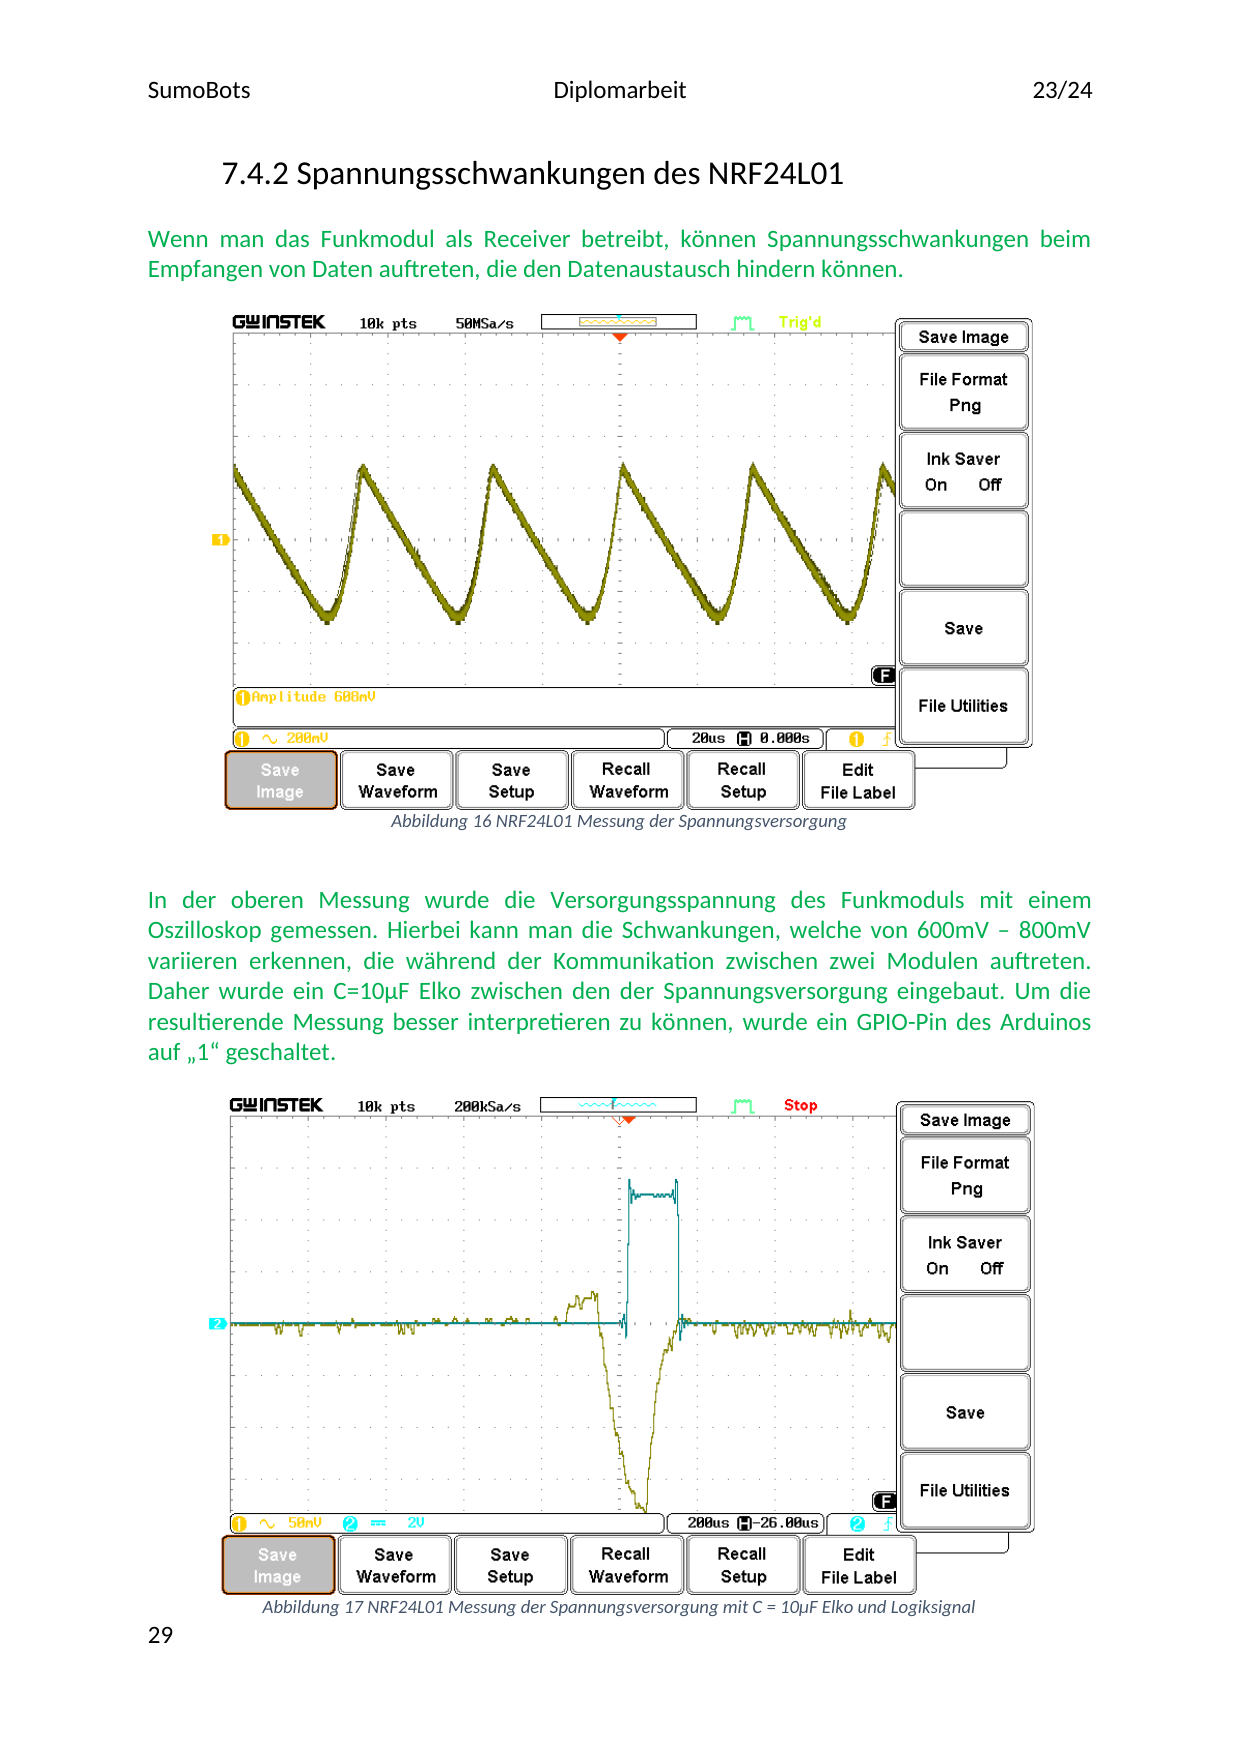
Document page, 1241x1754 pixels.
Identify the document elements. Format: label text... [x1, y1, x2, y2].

text In der oberen Messung wurde die Versorgungsspannung des Funkmoduls mit einem Oszilloskop gemessen. Hierbei kann man die Schwankungen, welche von 600mV – 800mV variieren erkennen, die während der Kommunikation zwischen zwei Modulen auftreten. Daher wurde ein C=10µF Elko zwischen den der Spannungsversorgung eingebaut. Um die resultierende Messung besser interpretieren zu können, wurde ein GPIO-Pin des Arduinos auf „1“ geschaltet. [148, 884, 1093, 1067]
text Abbildung 17 NRF24L01 Messung der Spannungsversorgung mit C = 10µF Elko und Logiksignal [148, 1595, 1093, 1618]
text Abbildung 16 NRF24L01 Messung der Spannungsversorgung [148, 809, 1093, 832]
text Wenn man das Funkmodul als Receiver betreibt, können Spannungsschwankungen beim Empfangen von Daten auftreten, die den Datenaustausch hindern können. [148, 223, 1093, 284]
picture [206, 1097, 1035, 1595]
subtitle Spannungsschwankungen des NRF24L01 [221, 152, 1093, 192]
picture [208, 314, 1033, 810]
